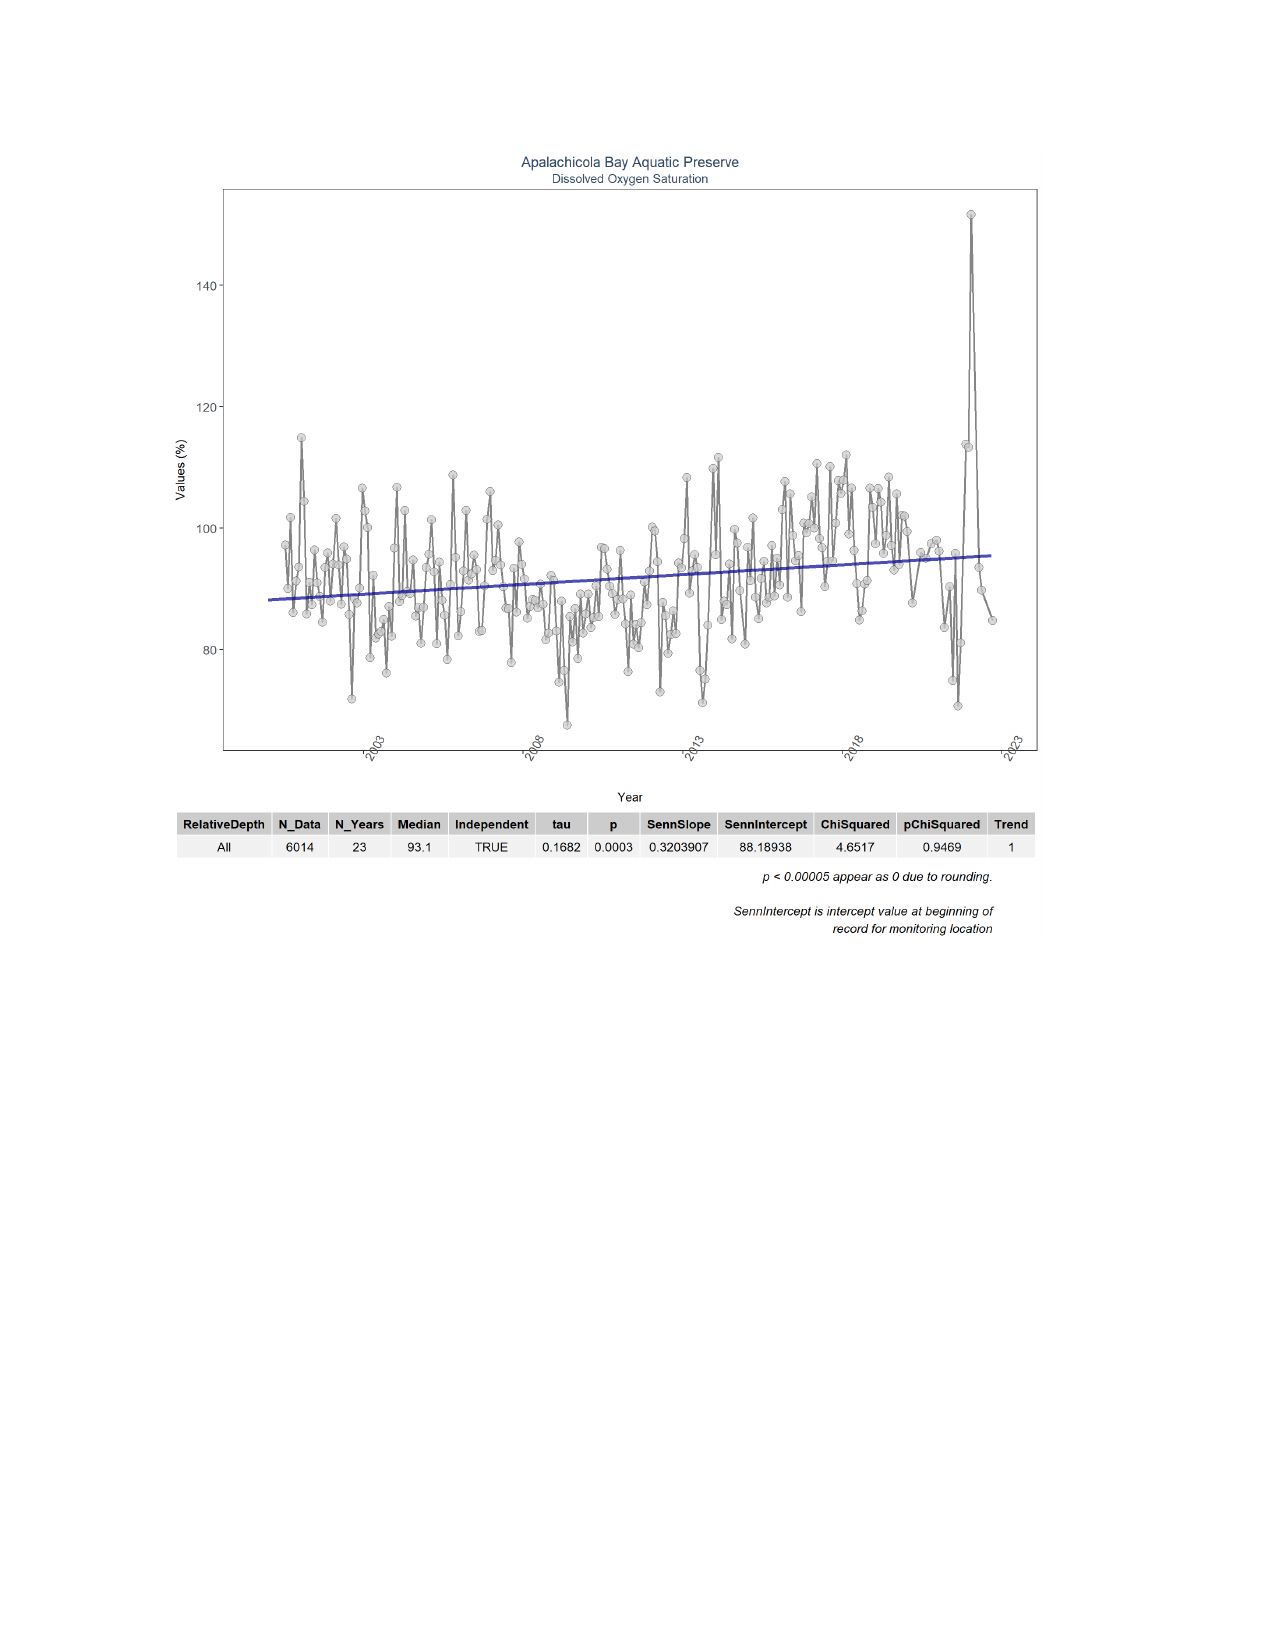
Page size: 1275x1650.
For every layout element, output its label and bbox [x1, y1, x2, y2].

picture [168, 150, 1044, 938]
